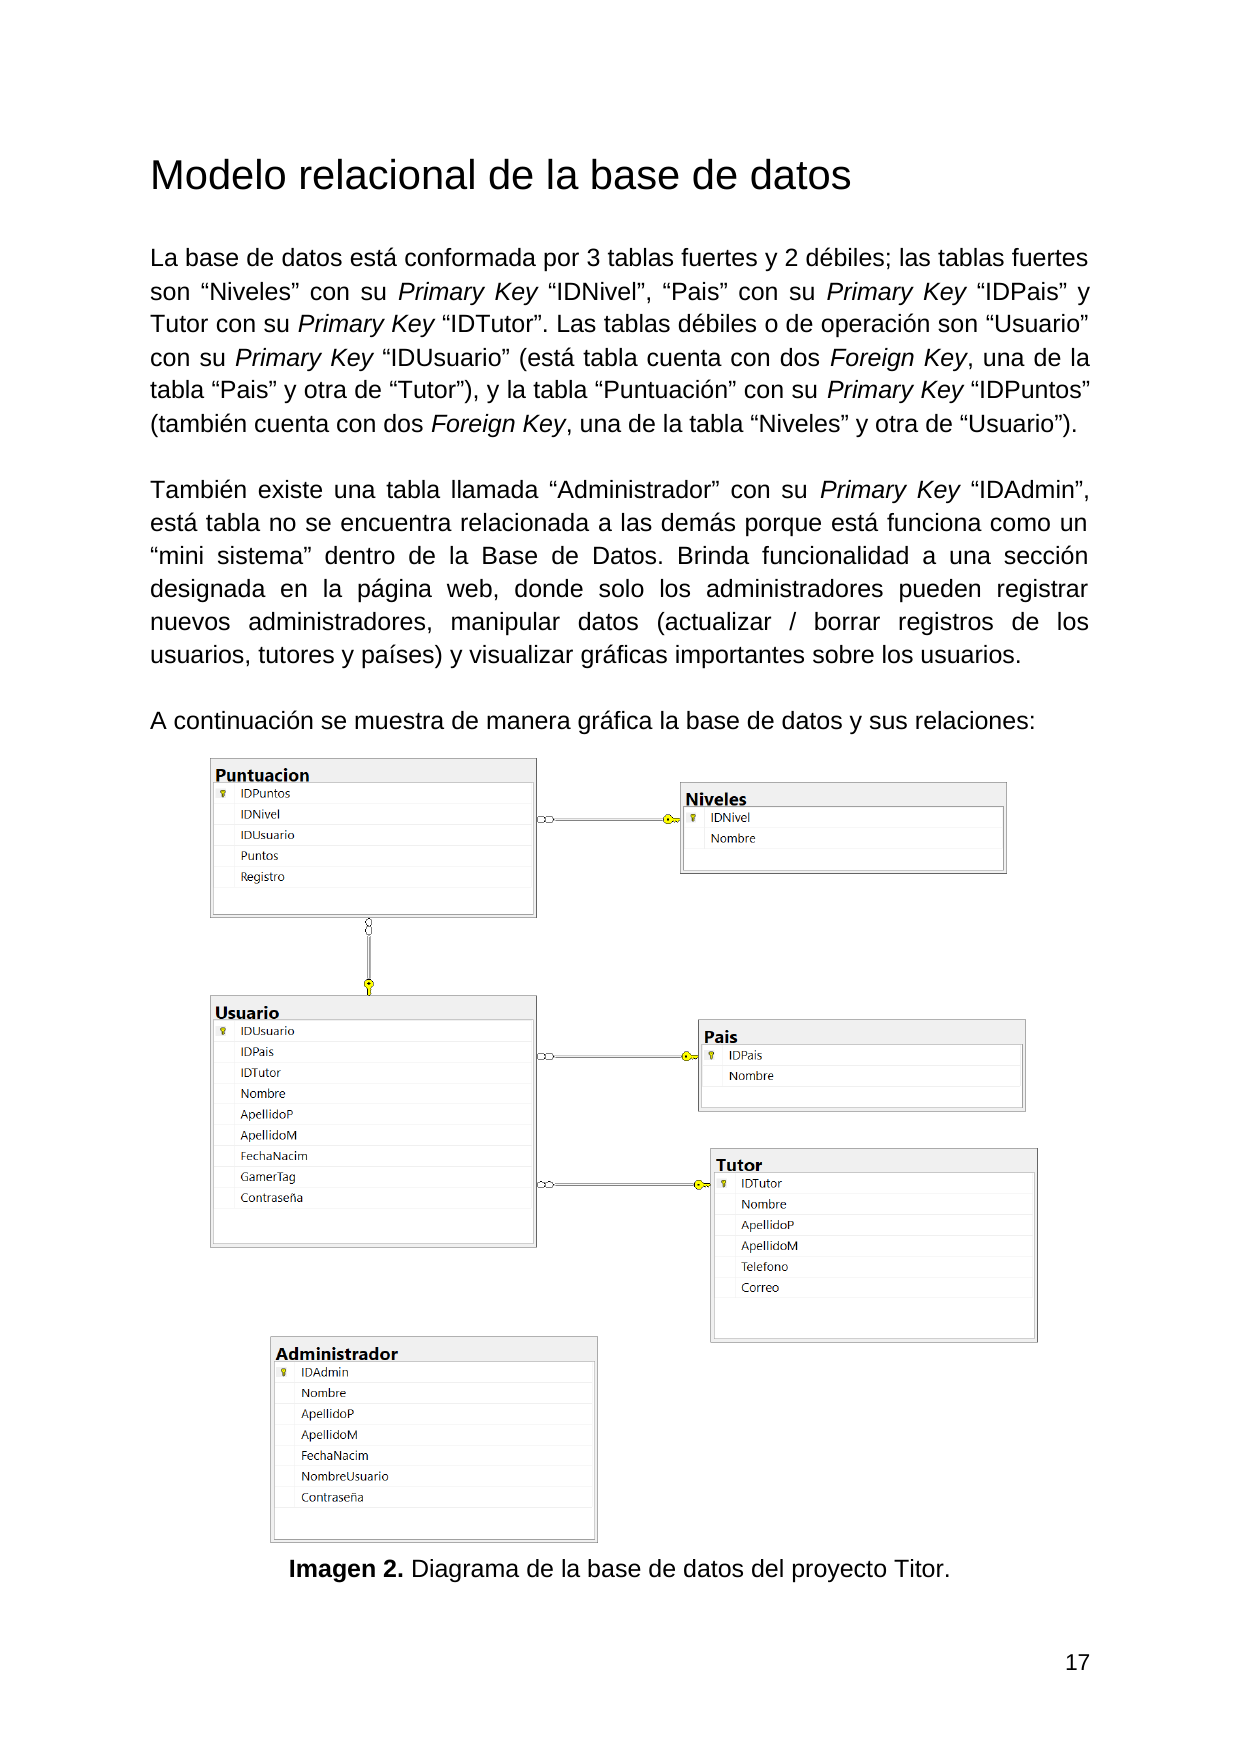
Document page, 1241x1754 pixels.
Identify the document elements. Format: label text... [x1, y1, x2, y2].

text Imagen 2. Diagrama de la base de datos del proyecto Titor. [150, 1554, 1090, 1583]
subtitle Modelo relacional de la base de datos [150, 150, 1090, 198]
picture [163, 740, 1076, 1559]
text A continuación se muestra de manera gráfica la base de datos y sus relaciones: [150, 706, 1090, 734]
text También existe una tabla llamada “Administrador” con su Primary Key “IDAdmin”, está tabla no se encuentra relacionada a las demás porque está funciona como un “mini sistema” dentro de la Base de Datos. Brinda funcionalidad a una sección designada en la página web, donde solo los administradores pueden registrar nuevos administradores, manipular datos (actualizar / borrar registros de los usuarios, tutores y países) y visualizar gráficas importantes sobre los usuarios. [150, 474, 1090, 668]
text La base de datos está conformada por 3 tablas fuertes y 2 débiles; las tablas fuertes son “Niveles” con su Primary Key “IDNivel”, “Pais” con su Primary Key “IDPais” y Tutor con su Primary Key “IDTutor”. Las tablas débiles o de operación son “Usuario” con su Primary Key “IDUsuario” (está tabla cuenta con dos Foreign Key, una de la tabla “Pais” y otra de “Tutor”), y la tabla “Puntuación” con su Primary Key “IDPuntos” (también cuenta con dos Foreign Key, una de la tabla “Niveles” y otra de “Usuario”). [150, 243, 1090, 437]
